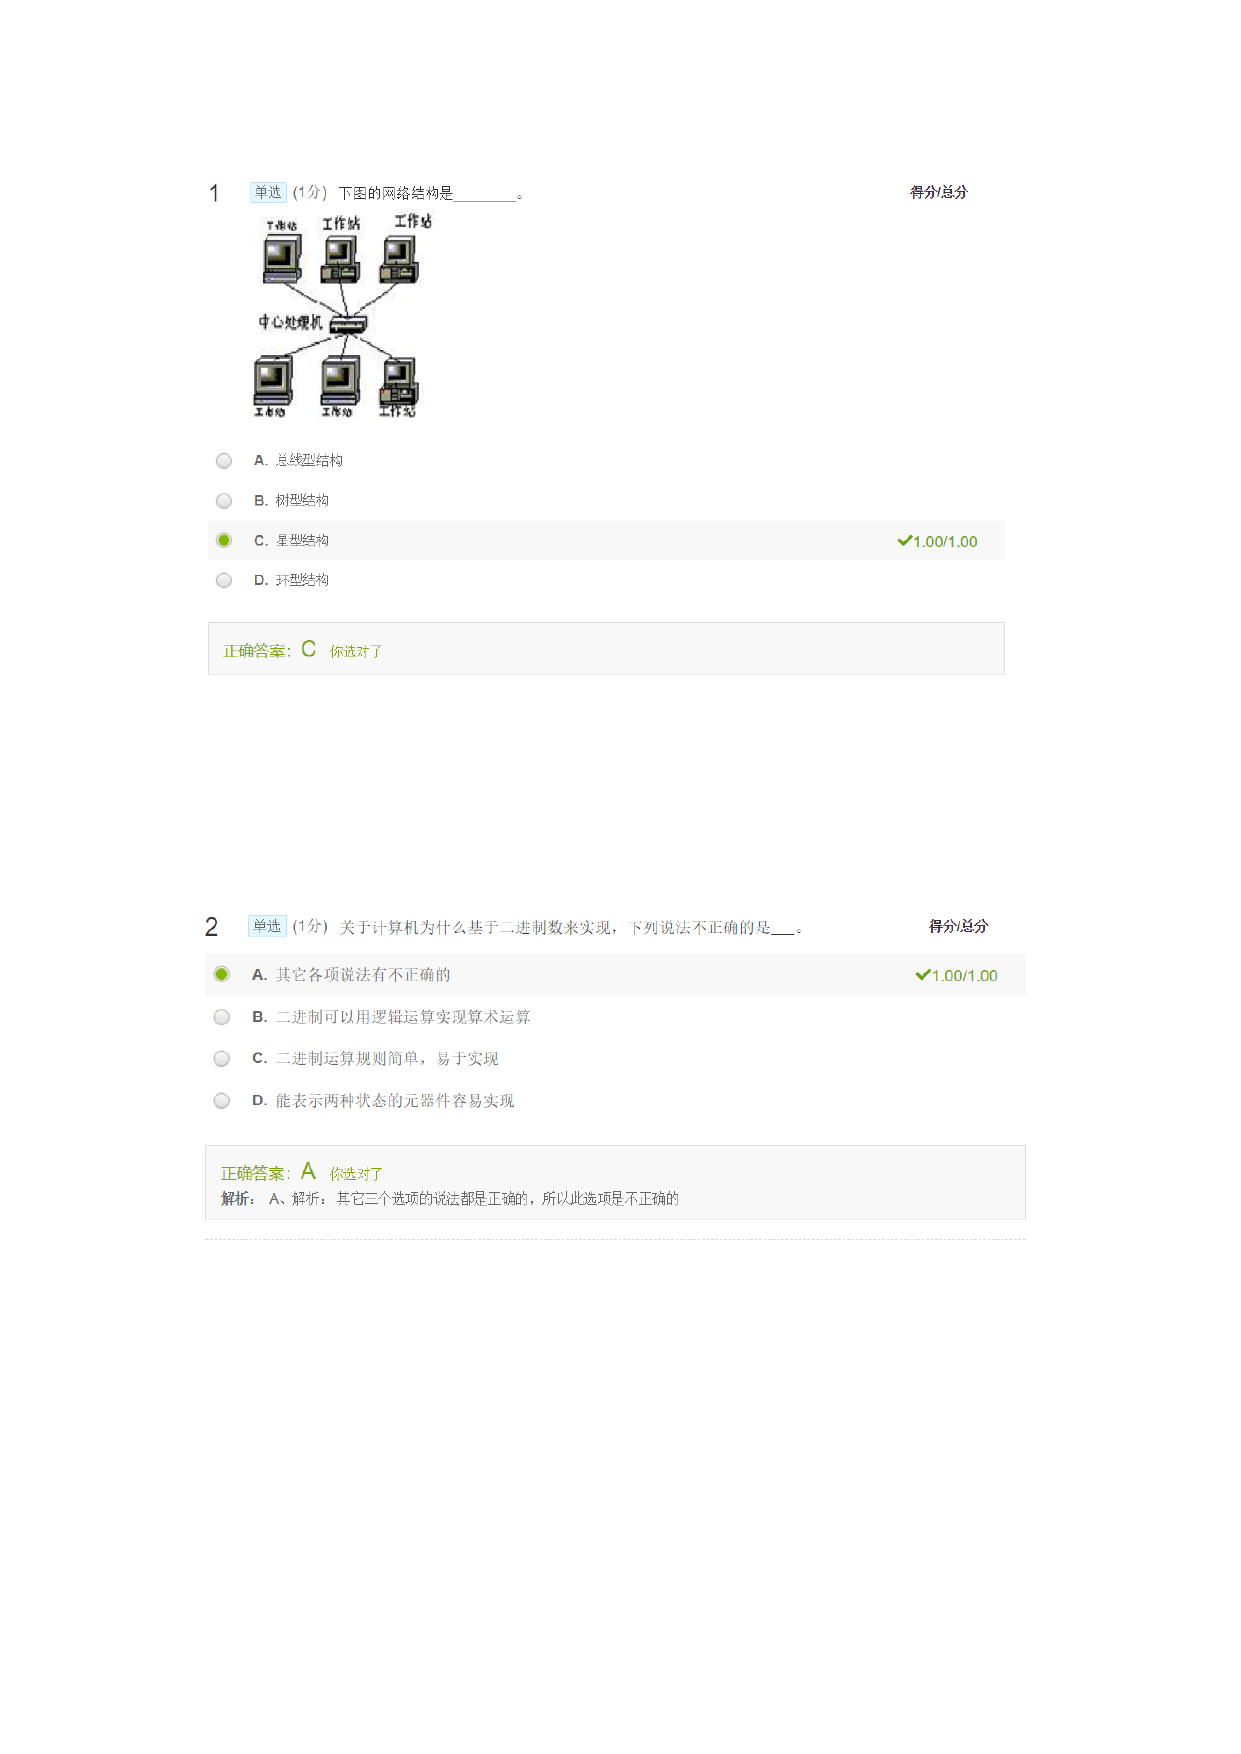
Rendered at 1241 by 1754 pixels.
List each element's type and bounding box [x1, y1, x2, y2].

picture [187, 893, 1053, 1249]
picture [187, 162, 1053, 686]
